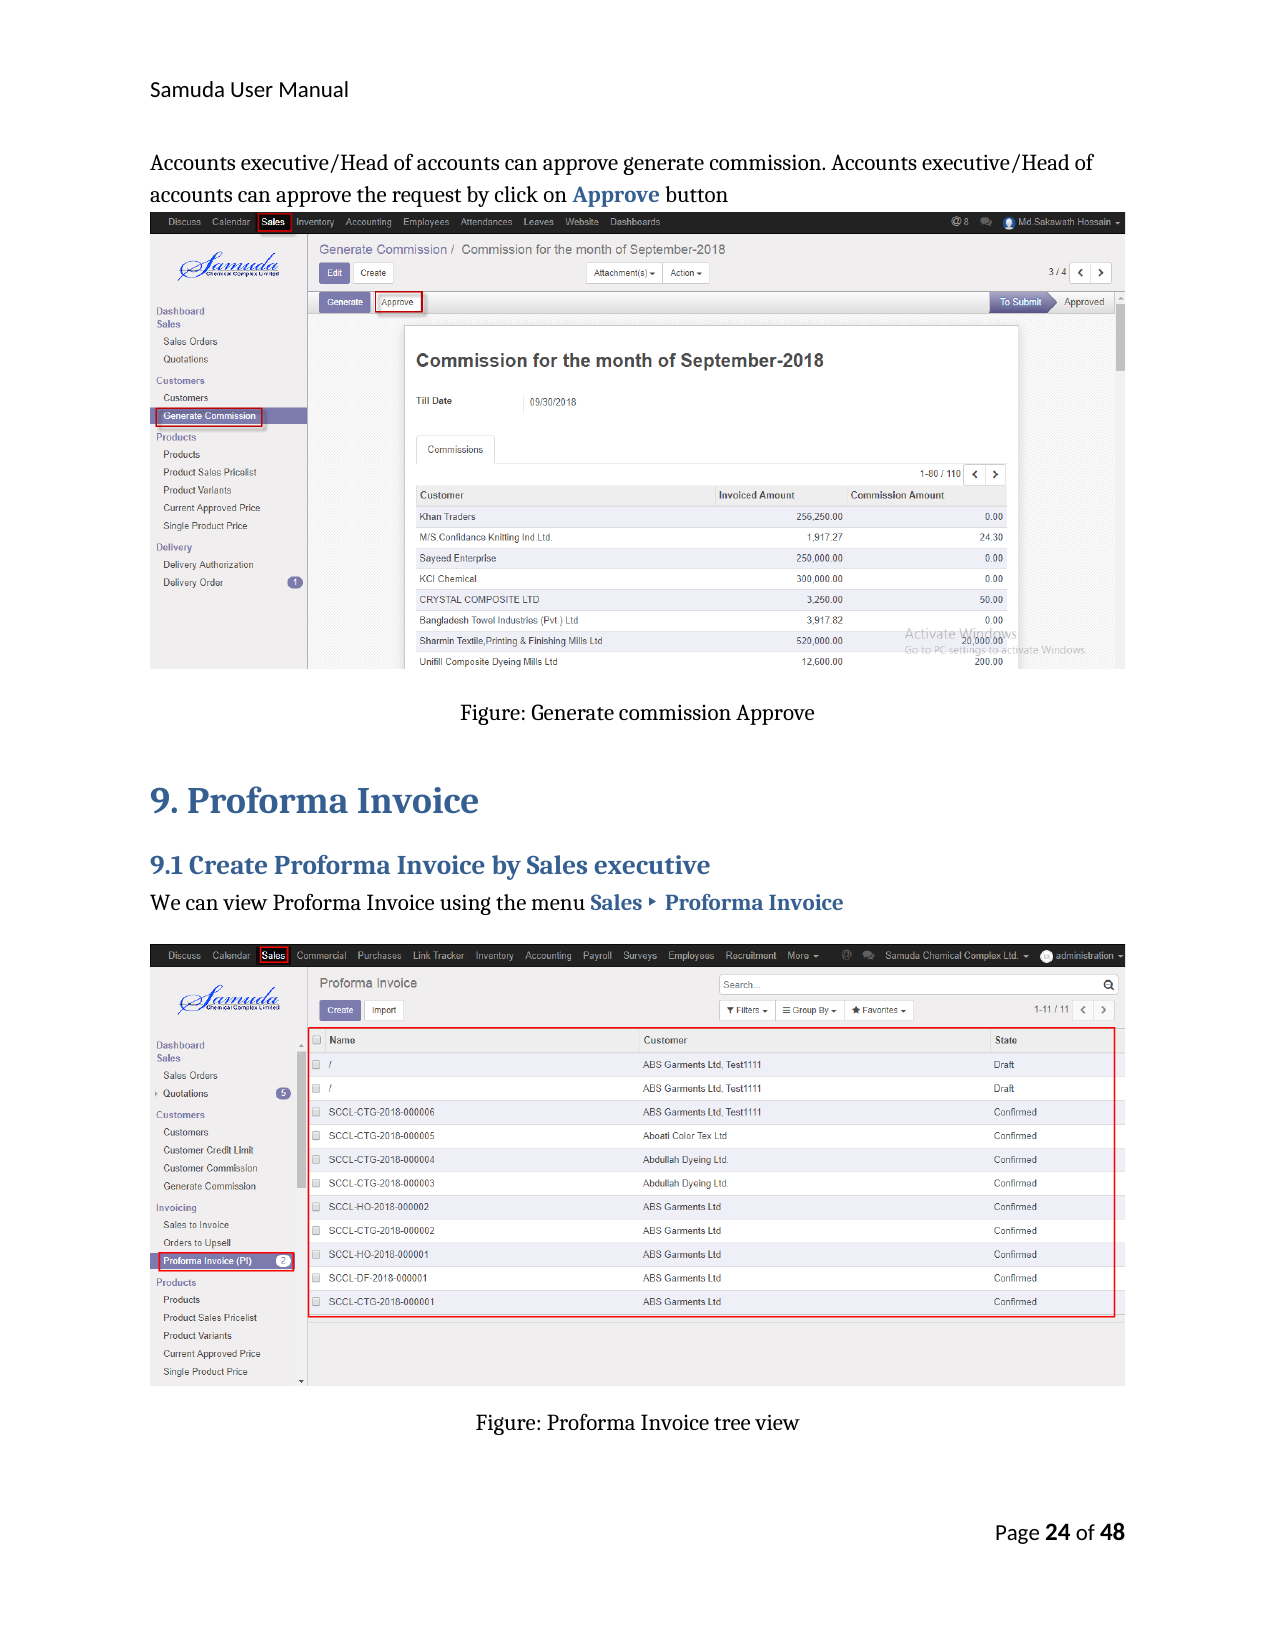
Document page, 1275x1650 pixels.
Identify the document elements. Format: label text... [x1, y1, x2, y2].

text Figure: Generate commission Approve [150, 699, 1125, 726]
text Accounts executive/Head of accounts can approve generate commission. Accounts executive/Head of accounts can approve the request by click on Approve button [150, 150, 1125, 212]
text Figure: Proforma Invoice tree view [150, 1410, 1125, 1436]
subtitle 9. Proforma Invoice [150, 779, 1125, 823]
picture [150, 944, 1125, 1386]
picture [150, 212, 1125, 669]
text We can view Proforma Invoice using the menu Sales ‣ Proforma Invoice [150, 886, 648, 917]
subtitle 9.1 Create Proforma Invoice by Sales executive [150, 850, 1125, 881]
text We can view Proforma Invoice using the menu Sales ‣ Proforma Invoice [656, 886, 1125, 917]
